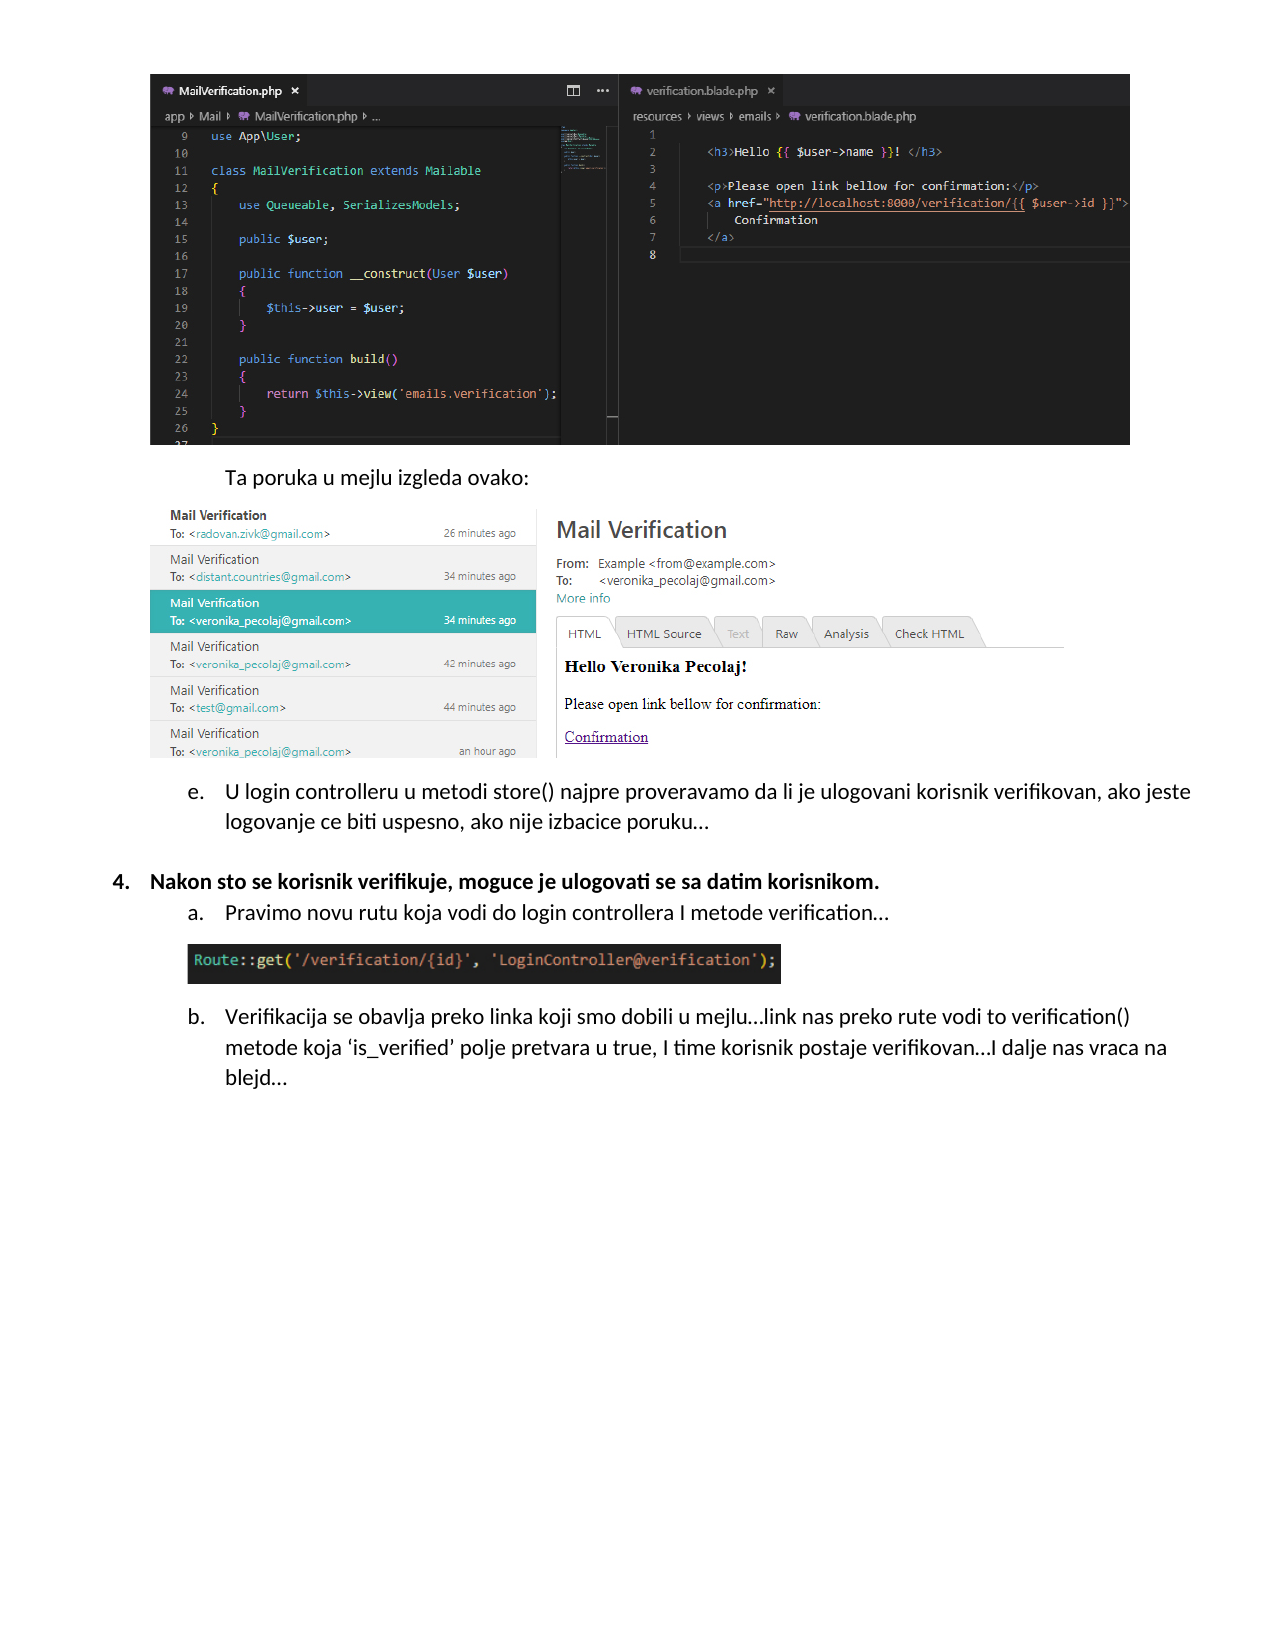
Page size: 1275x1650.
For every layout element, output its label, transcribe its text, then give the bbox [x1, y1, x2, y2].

picture [187, 944, 781, 984]
list Verifikacija se obavlja preko linka koji smo dobili u mejlu…link nas preko rute vodi to verification() metode koja ‘is_verified’ polje pretvara u true, I time korisnik postaje verifikovan…I dalje nas vraca na blejd… [187, 1002, 1200, 1091]
text Ta poruka u mejlu izgleda ovako: [150, 463, 1200, 491]
list Pravimo novu rutu koja vodi do login controllera I metode verification… [187, 898, 1200, 926]
list U login controlleru u metodi store() najpre proveravamo da li je ulogovani korisnik verifikovan, ako jeste logovanje ce biti uspesno, ako nije izbacice poruku… [187, 777, 1200, 835]
picture [150, 74, 1130, 445]
picture [150, 509, 1064, 758]
list Nakon sto se korisnik verifikuje, moguce je ulogovati se sa datim korisnikom. [112, 867, 1200, 895]
